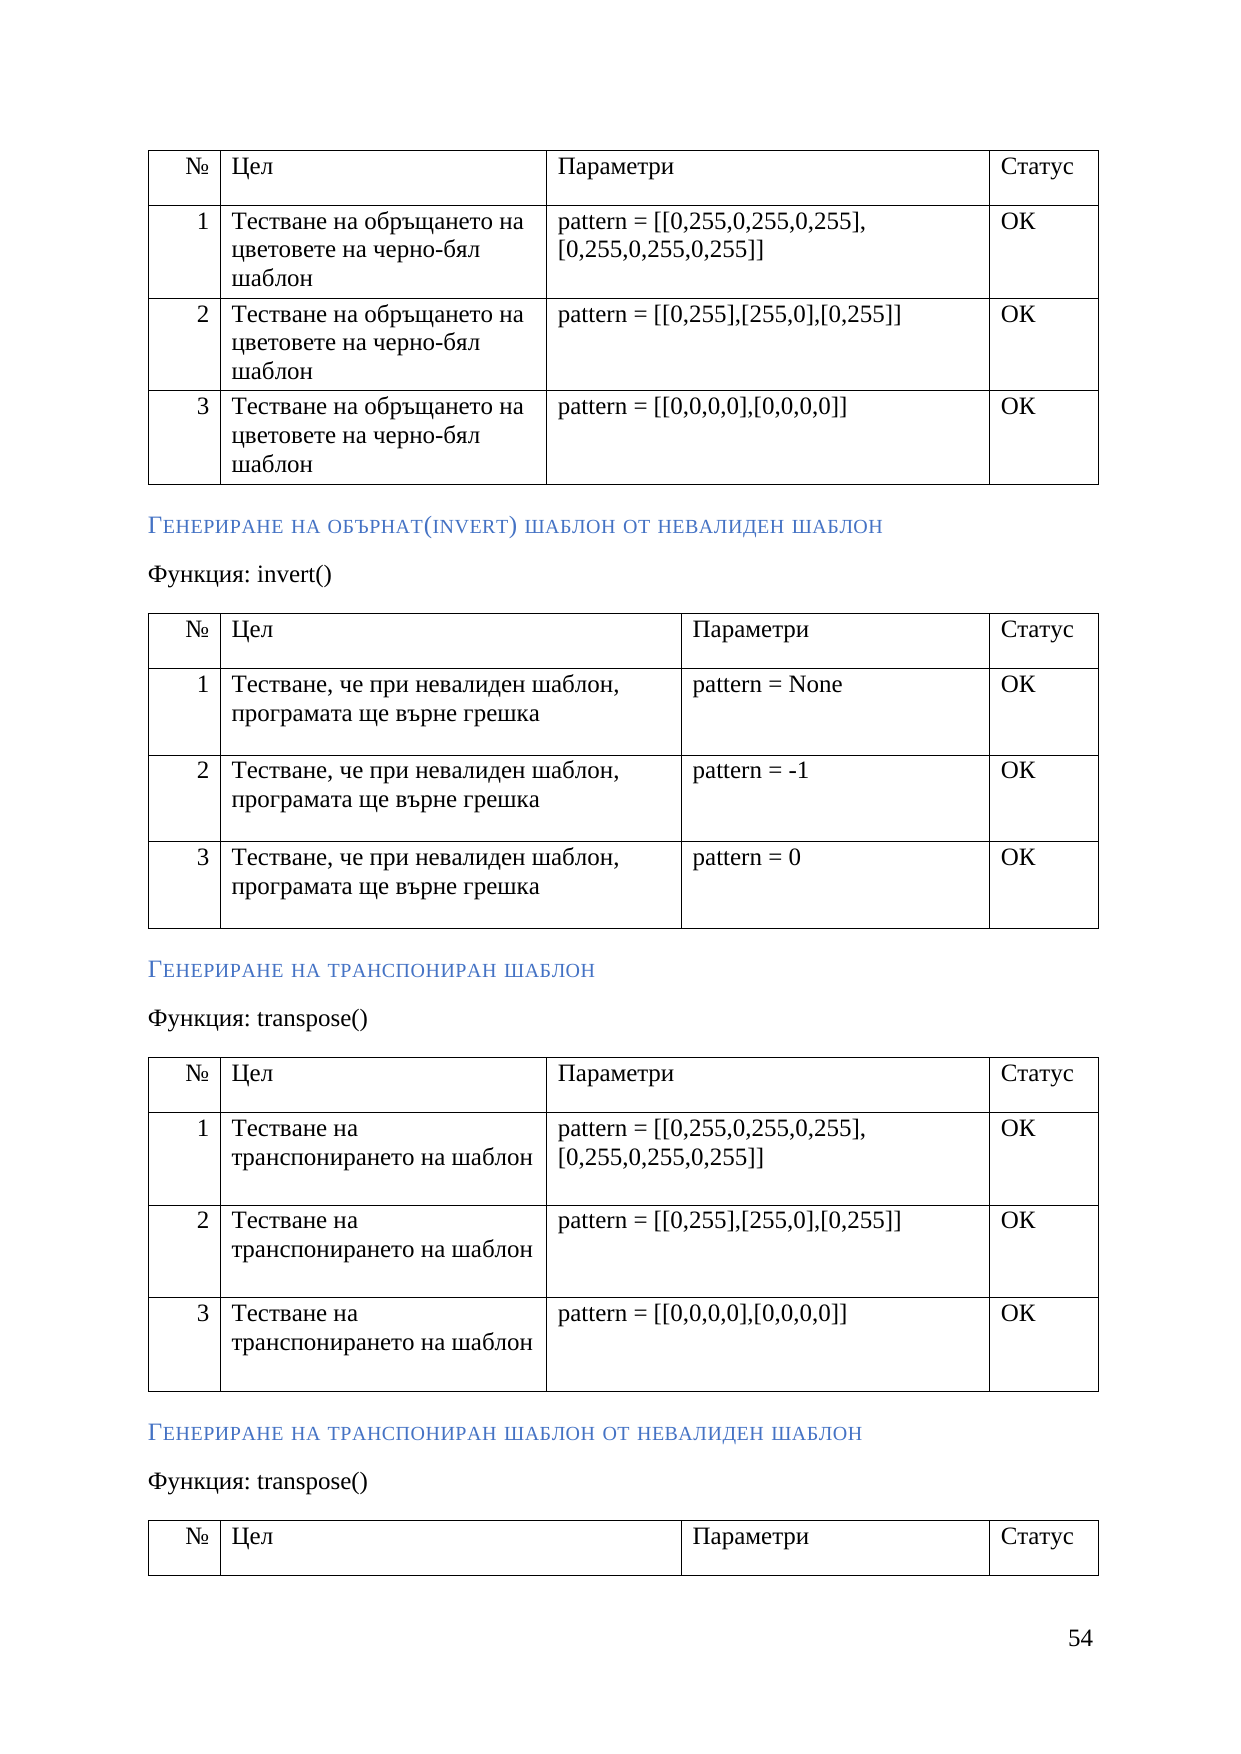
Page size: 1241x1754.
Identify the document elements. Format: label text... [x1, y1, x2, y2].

table_cell ОК [990, 756, 1098, 841]
table_cell 3 [149, 842, 220, 928]
table_cell pattern = None [682, 669, 989, 754]
table_cell ОК [990, 299, 1098, 390]
text Функция: transpose() [148, 1003, 1093, 1032]
table_cell Тестване на обръщането на цветовете на черно-бял шаблон [221, 206, 546, 298]
table_cell Тестване на обръщането на цветовете на черно-бял шаблон [221, 391, 546, 484]
table_cell Тестване на транспонирането на шаблон [221, 1113, 546, 1204]
table_cell Тестване, че при невалиден шаблон, програмата ще върне грешка [221, 842, 681, 928]
table_cell Тестване на транспонирането на шаблон [221, 1298, 546, 1391]
subtitle Генериране на транспониран шаблон от невалиден шаблон [148, 1417, 1093, 1446]
table_cell pattern = [[0,255],[255,0],[0,255]] [547, 1206, 989, 1297]
table_cell 2 [149, 299, 220, 390]
table_header Параметри [682, 1521, 989, 1575]
table_header Цел [221, 151, 546, 205]
table_cell 3 [149, 1298, 220, 1391]
table_cell ОК [990, 842, 1098, 928]
table_cell ОК [990, 1113, 1098, 1204]
table_cell 2 [149, 1206, 220, 1297]
table_cell pattern = 0 [682, 842, 989, 928]
table_cell pattern = [[0,255,0,255,0,255],[0,255,0,255,0,255]] [547, 1113, 989, 1204]
table_header Параметри [547, 1058, 989, 1112]
table_cell 1 [149, 1113, 220, 1204]
text Функция: transpose() [148, 1466, 1093, 1495]
table_header Статус [990, 151, 1098, 205]
table_header Статус [990, 614, 1098, 668]
table_header № [149, 614, 220, 668]
table_header Параметри [547, 151, 989, 205]
subtitle Генериране на обърнат(invert) шаблон от невалиден шаблон [148, 510, 1093, 539]
table_header № [149, 1058, 220, 1112]
table_header Статус [990, 1058, 1098, 1112]
subtitle Генериране на транспониран шаблон [148, 954, 1093, 983]
table_cell pattern = -1 [682, 756, 989, 841]
table_cell ОК [990, 1298, 1098, 1391]
table_header Параметри [682, 614, 989, 668]
table_cell 3 [149, 391, 220, 484]
table_cell pattern = [[0,255],[255,0],[0,255]] [547, 299, 989, 390]
table_cell pattern = [[0,0,0,0],[0,0,0,0]] [547, 1298, 989, 1391]
table_header Цел [221, 1058, 546, 1112]
table_header № [149, 1521, 220, 1575]
table_cell pattern = [[0,0,0,0],[0,0,0,0]] [547, 391, 989, 484]
table_header Цел [221, 614, 681, 668]
table_cell Тестване на обръщането на цветовете на черно-бял шаблон [221, 299, 546, 390]
table_cell 2 [149, 756, 220, 841]
table_cell Тестване на транспонирането на шаблон [221, 1206, 546, 1297]
table_cell Тестване, че при невалиден шаблон, програмата ще върне грешка [221, 669, 681, 754]
table_cell 1 [149, 206, 220, 298]
text Функция: invert() [148, 559, 1093, 588]
table_cell 1 [149, 669, 220, 754]
table_header Статус [990, 1521, 1098, 1575]
table_cell ОК [990, 669, 1098, 754]
table_cell ОК [990, 1206, 1098, 1297]
table_cell ОК [990, 391, 1098, 484]
table_header № [149, 151, 220, 205]
table_cell pattern = [[0,255,0,255,0,255],[0,255,0,255,0,255]] [547, 206, 989, 298]
table_header Цел [221, 1521, 681, 1575]
table_cell ОК [990, 206, 1098, 298]
table_cell Тестване, че при невалиден шаблон, програмата ще върне грешка [221, 756, 681, 841]
